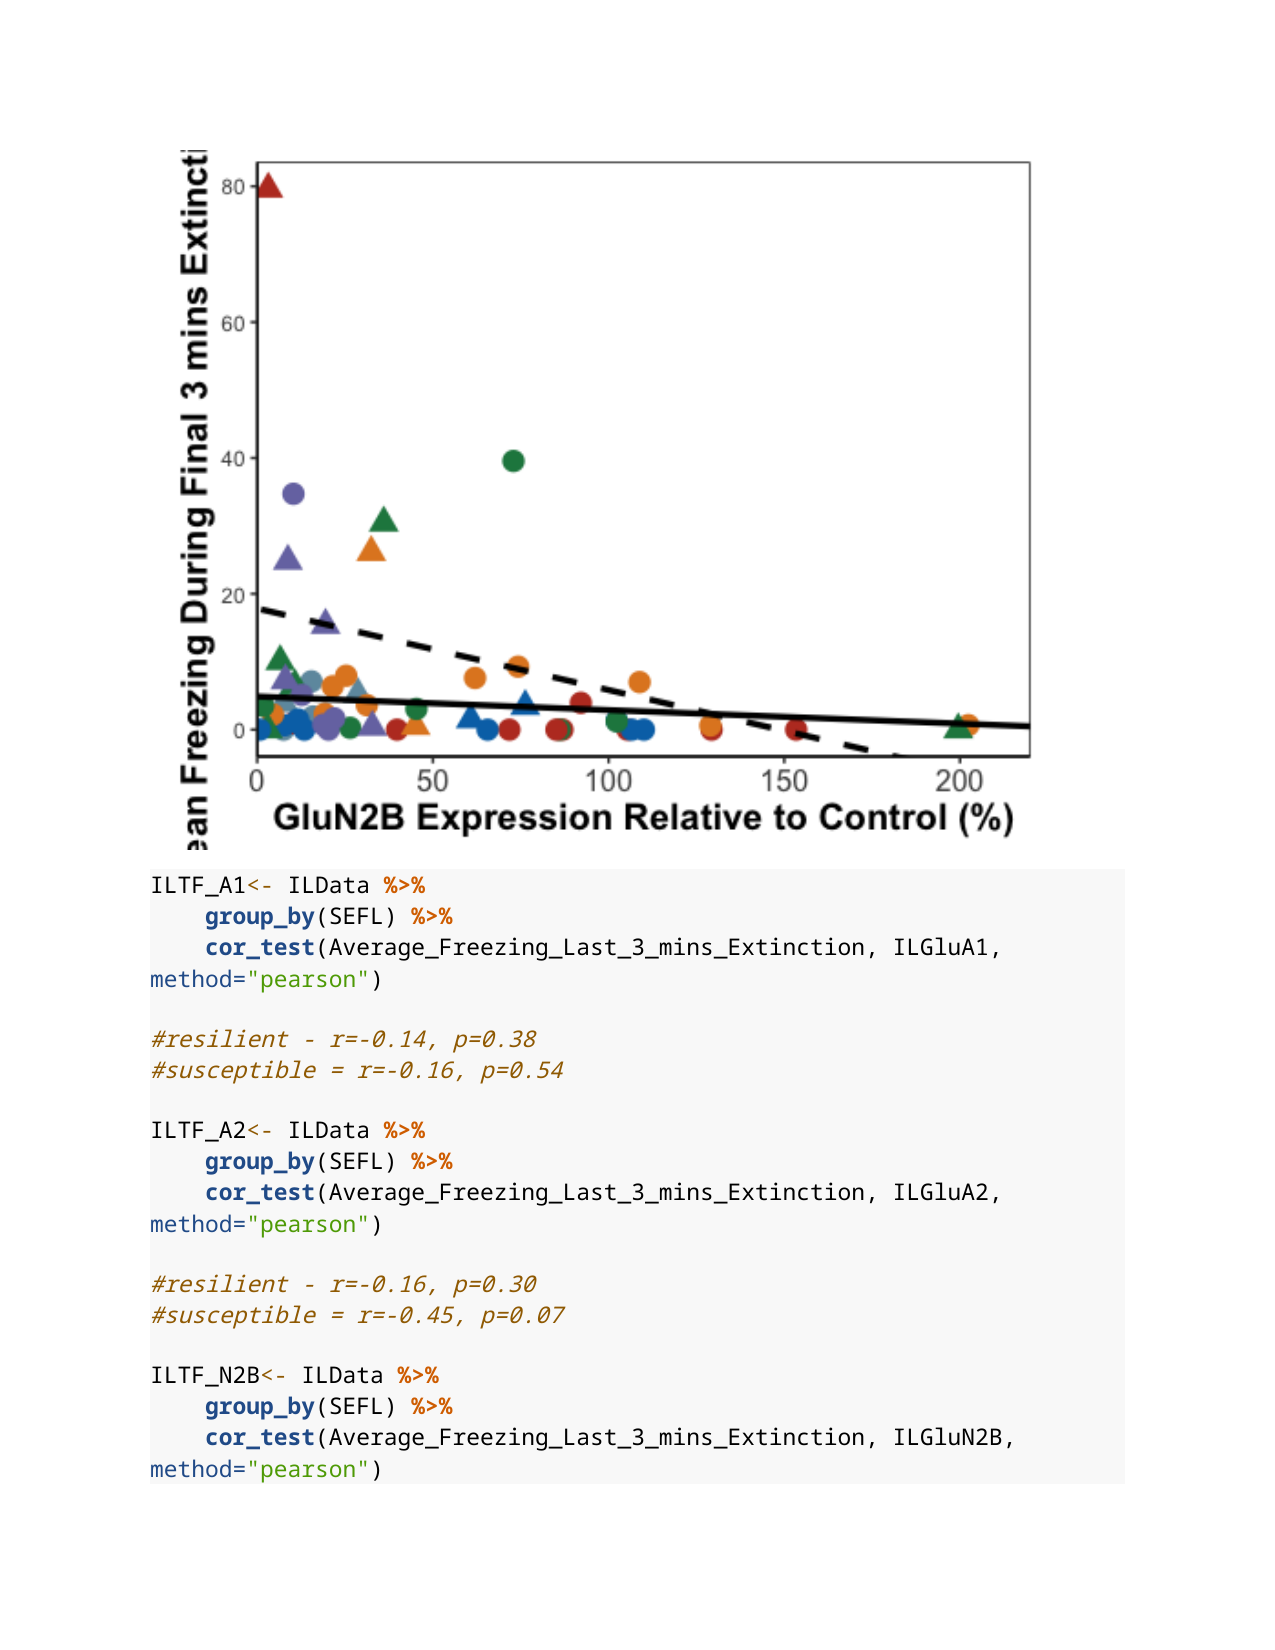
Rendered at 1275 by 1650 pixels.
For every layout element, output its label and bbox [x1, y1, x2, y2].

text [150, 869, 1125, 1484]
picture [168, 150, 1044, 850]
